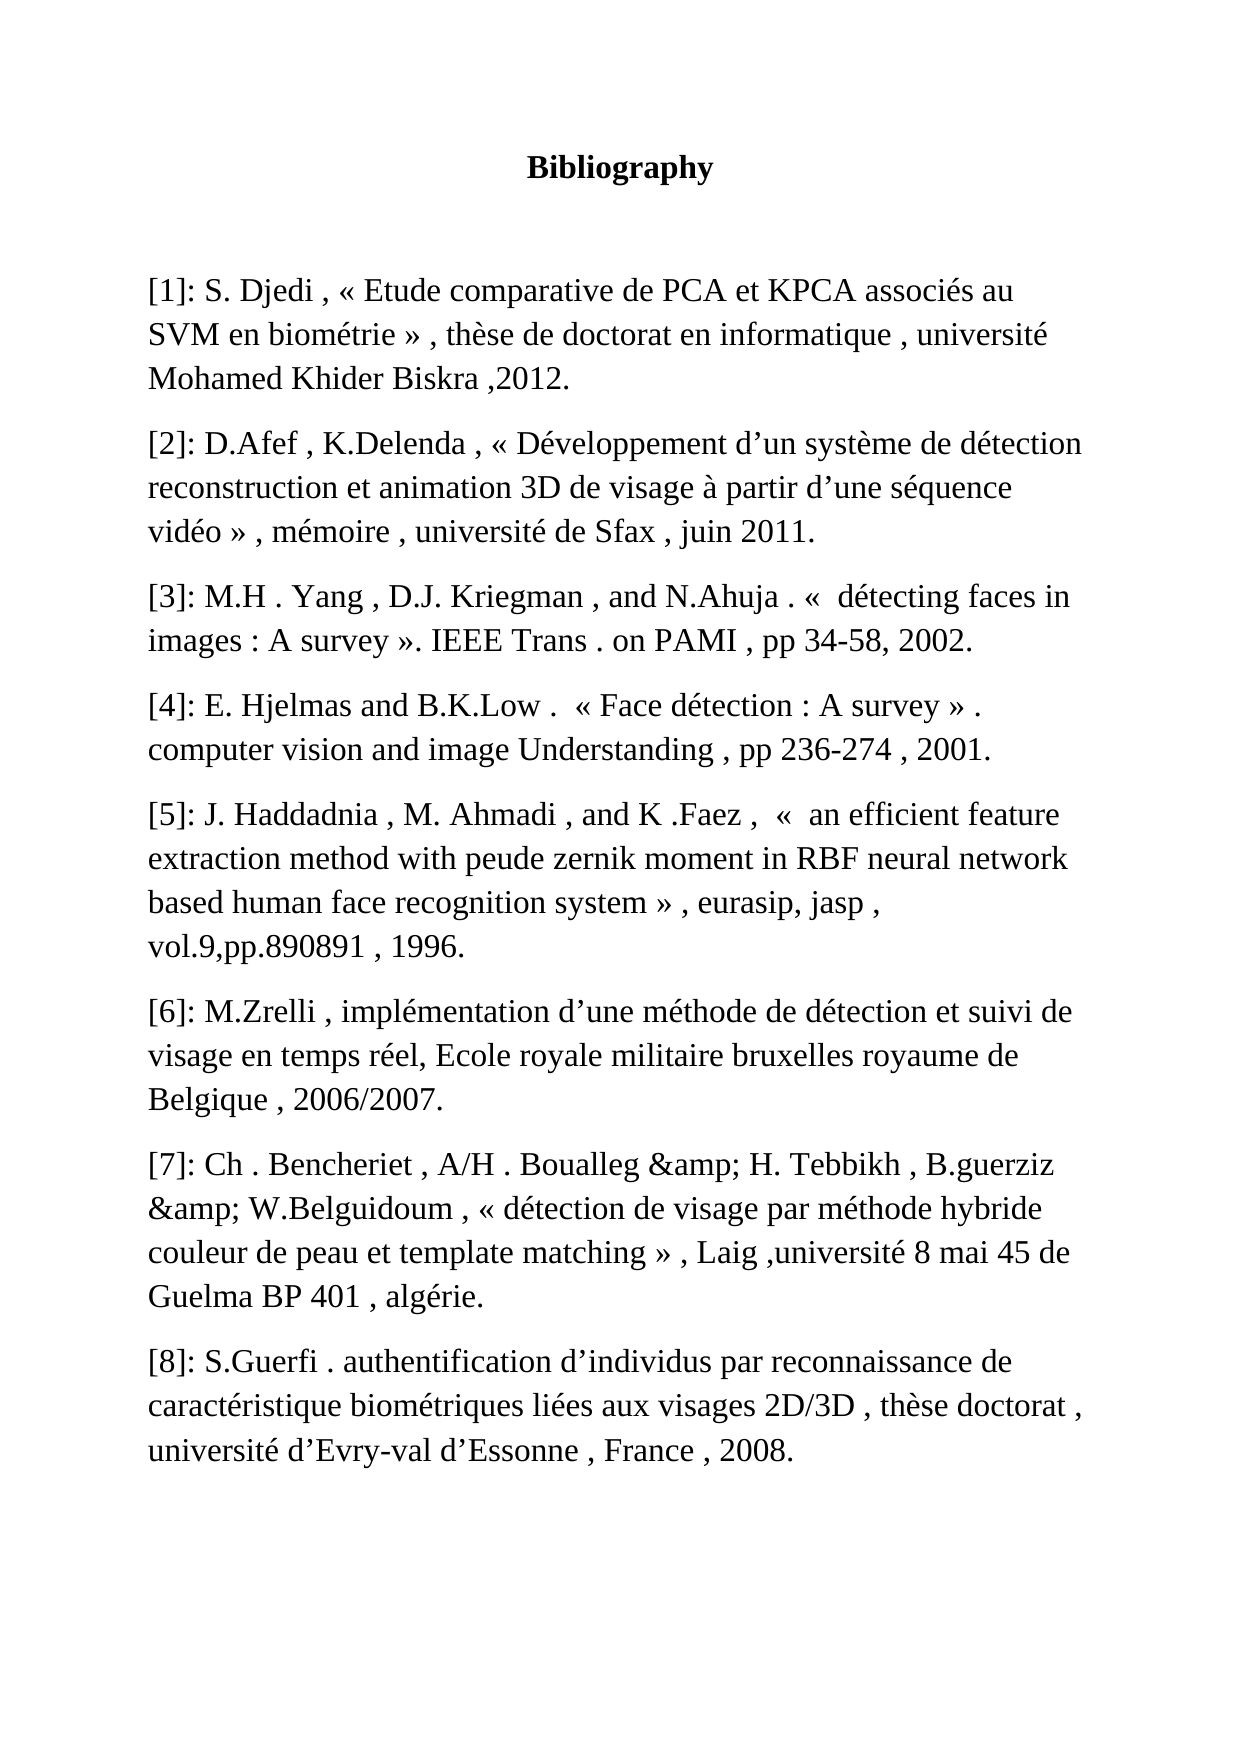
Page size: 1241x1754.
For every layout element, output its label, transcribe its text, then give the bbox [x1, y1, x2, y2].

text [7]: Ch . Bencheriet , A/H . Boualleg &amp; H. Tebbikh , B.guerziz &amp; W.Belguidoum , « détection de visage par méthode hybride couleur de peau et template matching » , Laig ,université 8 mai 45 de Guelma BP 401 , algérie. [148, 1144, 1093, 1315]
text [5]: J. Haddadnia , M. Ahmadi , and K .Faez , « an efficient feature extraction method with peude zernik moment in RBF neural network based human face recognition system » , eurasip, jasp , vol.9,pp.890891 , 1996. [148, 794, 1093, 965]
text Bibliography [148, 148, 1093, 186]
text [6]: M.Zrelli , implémentation d’une méthode de détection et suivi de visage en temps réel, Ecole royale militaire bruxelles royaume de Belgique , 2006/2007. [148, 992, 1093, 1118]
text [2]: D.Afef , K.Delenda , « Développement d’un système de détection reconstruction et animation 3D de visage à partir d’une séquence vidéo » , mémoire , université de Sfax , juin 2011. [148, 423, 1093, 550]
text [1]: S. Djedi , « Etude comparative de PCA et KPCA associés au SVM en biométrie » , thèse de doctorat en informatique , université Mohamed Khider Biskra ,2012. [148, 271, 1093, 397]
text [8]: S.Guerfi . authentification d’individus par reconnaissance de caractéristique biométriques liées aux visages 2D/3D , thèse doctorat , université d’Evry-val d’Essonne , France , 2008. [148, 1342, 1093, 1468]
text [4]: E. Hjelmas and B.K.Low . « Face détection : A survey » . computer vision and image Understanding , pp 236-274 , 2001. [148, 686, 1093, 768]
text [3]: M.H . Yang , D.J. Kriegman , and N.Ahuja . « détecting faces in images : A survey ». IEEE Trans . on PAMI , pp 34-58, 2002. [148, 577, 1093, 659]
